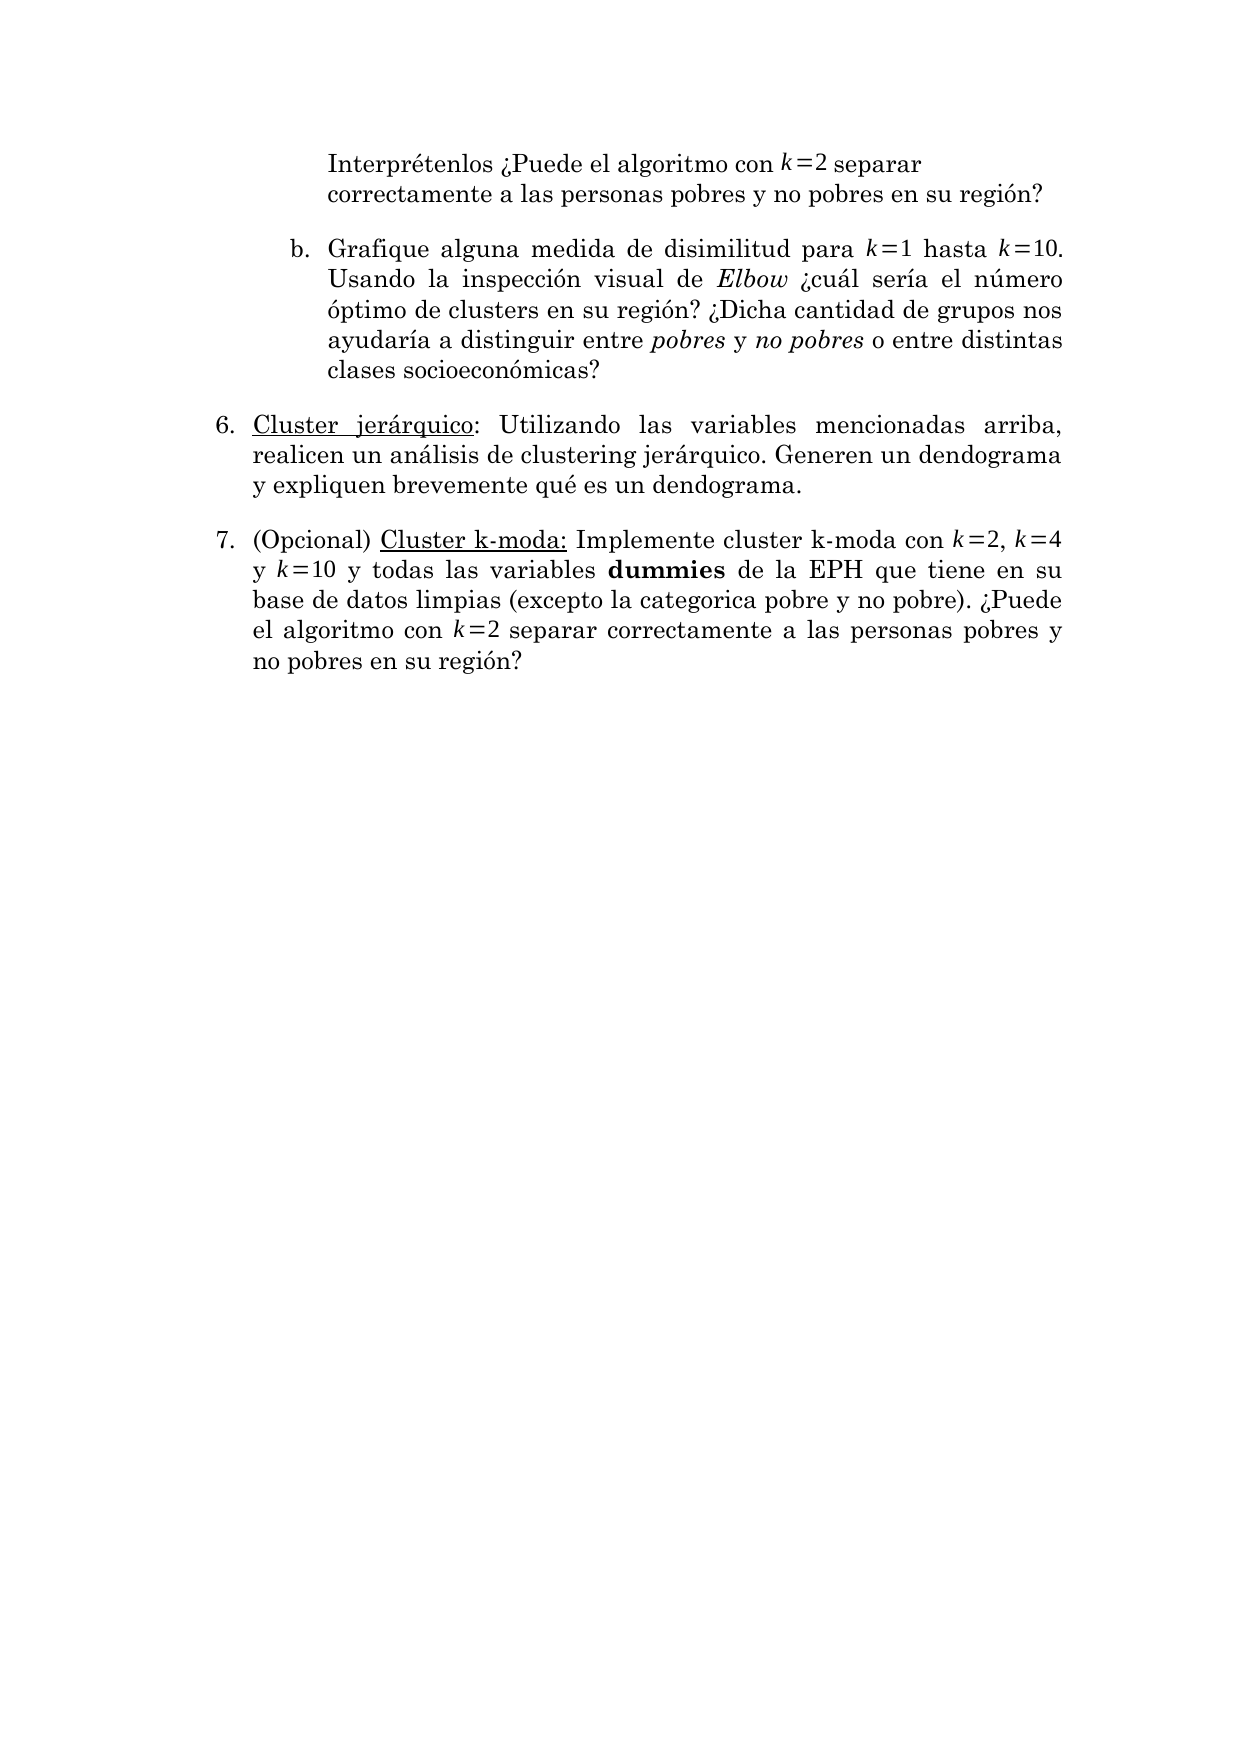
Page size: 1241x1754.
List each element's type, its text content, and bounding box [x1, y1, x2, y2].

list (Opcional) Cluster k-moda: Implemente cluster k-moda con , y y todas las variables dummies de la EPH que tiene en su base de datos limpias (excepto la categorica pobre y no pobre). ¿Puede el algoritmo con separar correctamente a las personas pobres y no pobres en su región? [215, 524, 1063, 674]
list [290, 148, 1063, 208]
list Grafique alguna medida de disimilitud para hasta . Usando la inspección visual de Elbow ¿cuál sería el número óptimo de clusters en su región? ¿Dicha cantidad de grupos nos ayudaría a distinguir entre pobres y no pobres o entre distintas clases socioeconómicas? [290, 233, 1063, 384]
list Cluster jerárquico: Utilizando las variables mencionadas arriba, realicen un análisis de clustering jerárquico. Generen un dendograma y expliquen brevemente qué es un dendograma. [215, 409, 1063, 499]
